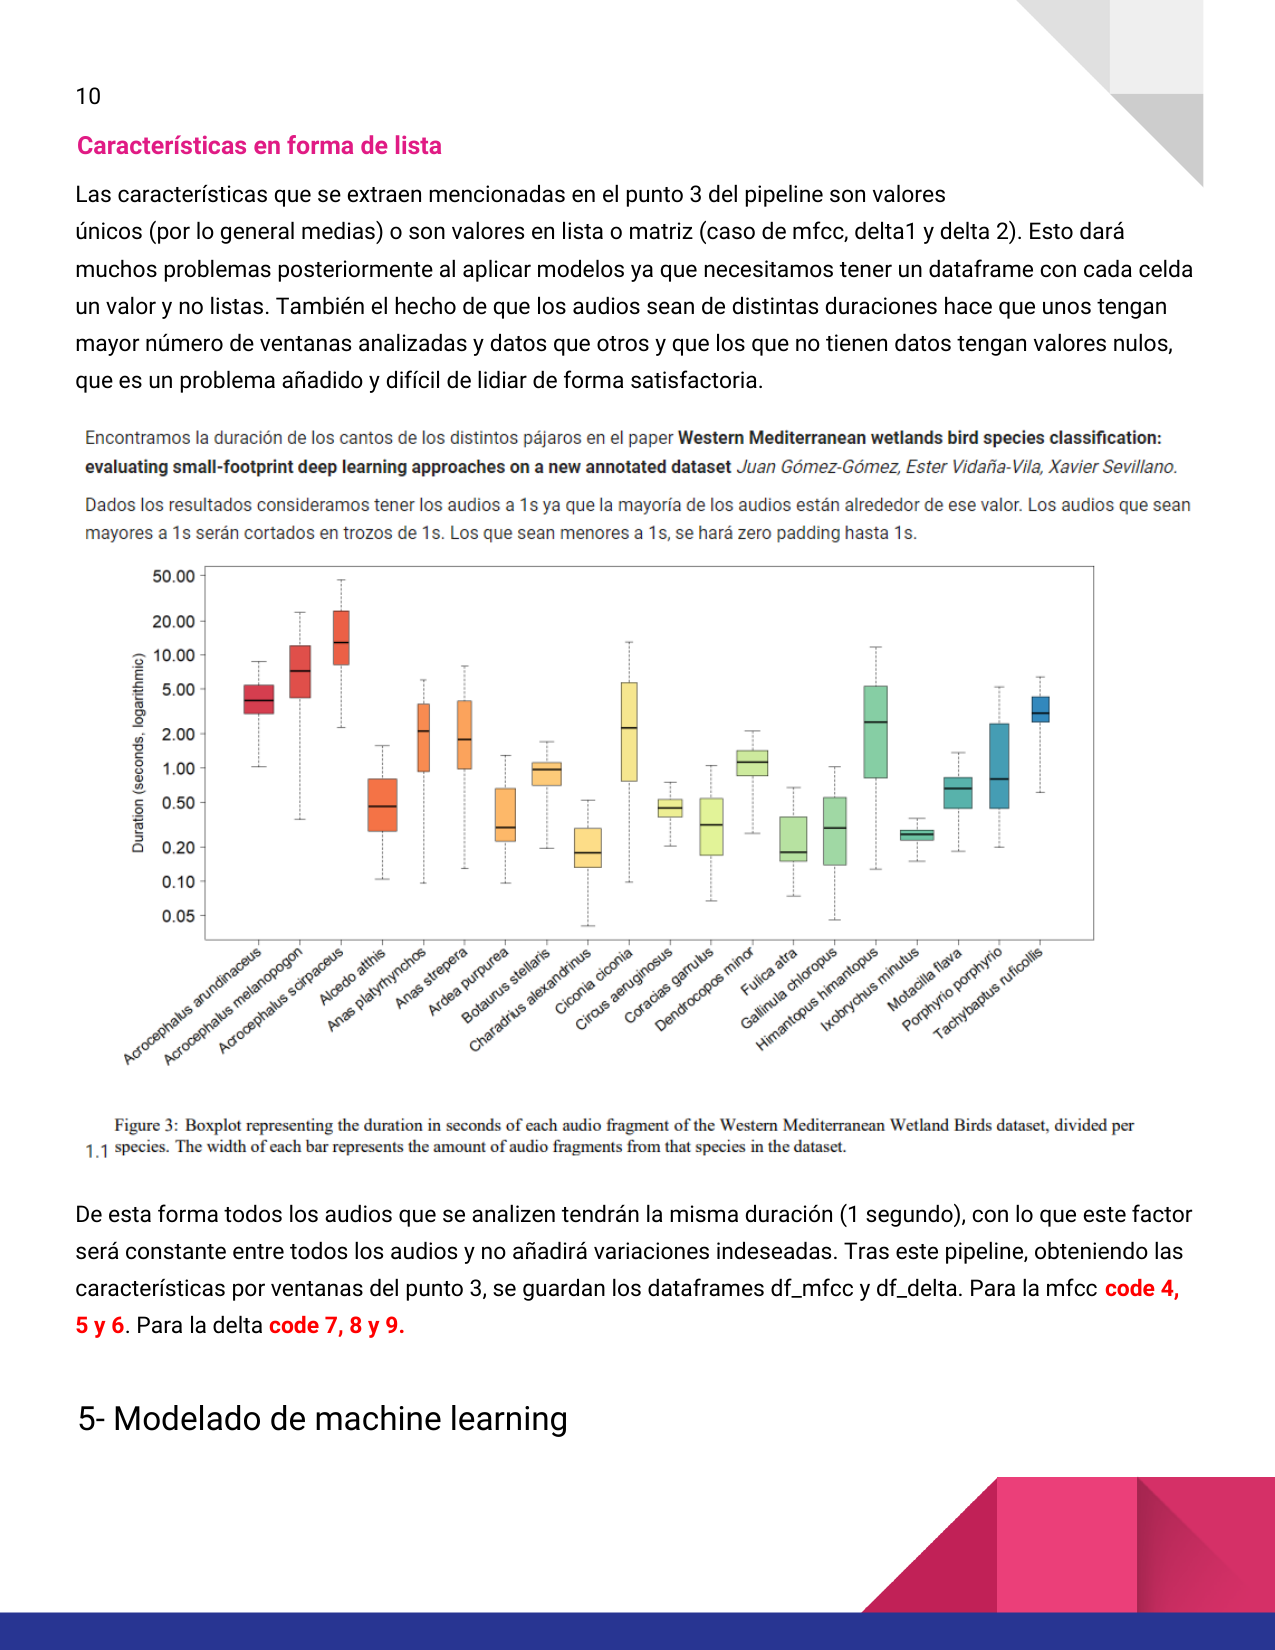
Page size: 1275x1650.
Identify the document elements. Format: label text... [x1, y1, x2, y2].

picture [0, 1475, 1275, 1650]
picture [75, 425, 1197, 1170]
picture [1015, 0, 1204, 188]
text Las características que se extraen mencionadas en el punto 3 del pipeline son valores únicos (por lo general medias) o son valores en lista o matriz (caso de mfcc, delta1 y delta 2). Esto dará muchos problemas posteriormente al aplicar modelos ya que necesitamos tener un dataframe con cada celda un valor y no listas. También el hecho de que los audios sean de distintas duraciones hace que unos tengan mayor número de ventanas analizadas y datos que otros y que los que no tienen datos tengan valores nulos, que es un problema añadido y difícil de lidiar de forma satisfactoria. [75, 181, 1198, 394]
text De esta forma todos los audios que se analizen tendrán la misma duración (1 segundo), con lo que este factor será constante entre todos los audios y no añadirá variaciones indeseadas. Tras este pipeline, obteniendo las características por ventanas del punto 3, se guardan los dataframes df_mfcc y df_delta. Para la mfcc code 4, 5 y 6. Para la delta code 7, 8 y 9. [75, 1201, 1198, 1339]
subtitle 5- Modelado de machine learning [77, 1400, 1198, 1439]
subtitle Características en forma de lista [77, 131, 1198, 160]
